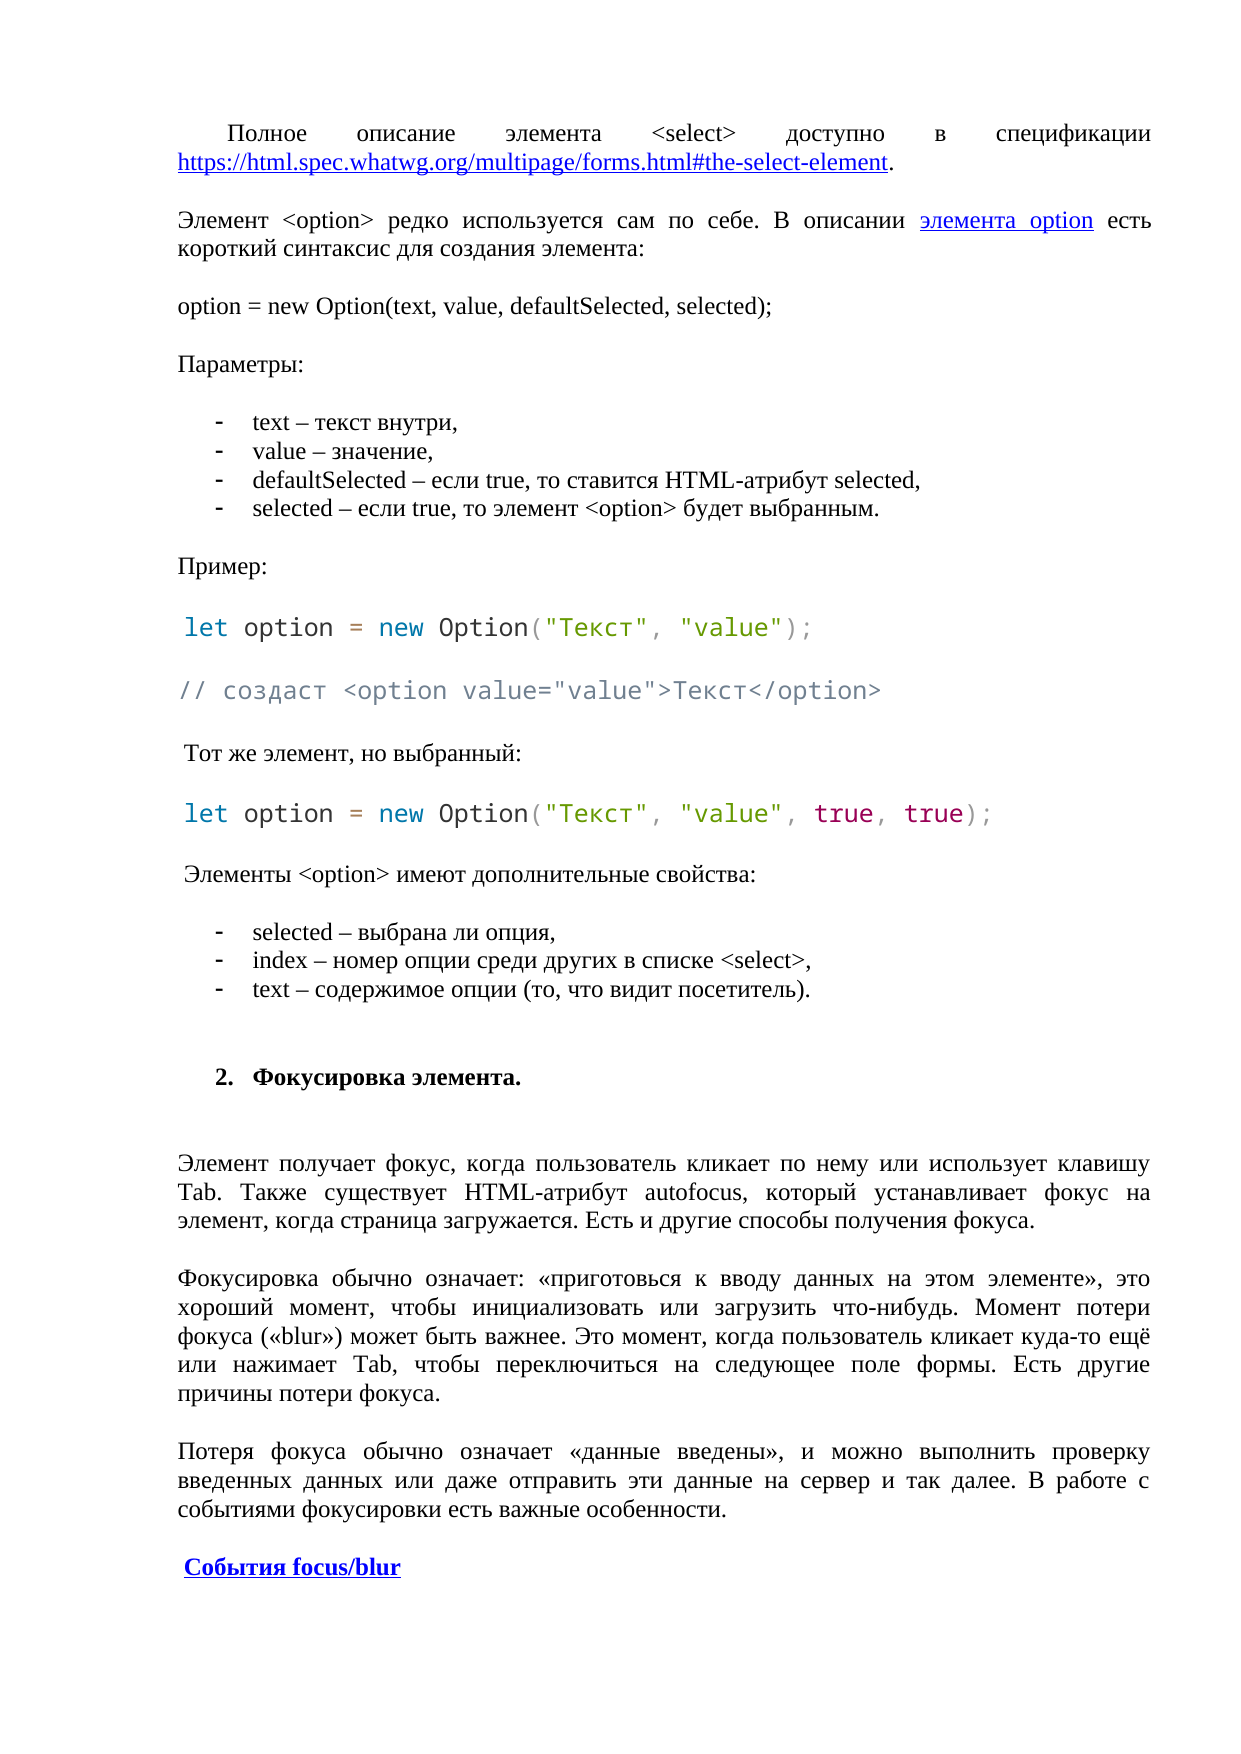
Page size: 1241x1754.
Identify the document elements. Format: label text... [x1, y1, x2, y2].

text Потеря фокуса обычно означает «данные введены», и можно выполнить проверку введенных данных или даже отправить эти данные на сервер и так далее. В работе с событиями фокусировки есть важные особенности. [177, 1436, 1152, 1522]
list text – содержимое опции (то, что видит посетитель). [215, 974, 1152, 1003]
text Полное описание элемента <select> доступно в спецификации https://html.spec.whatwg.org/multipage/forms.html#the-select-element. [177, 118, 1152, 176]
list selected – если true, то элемент <option> будет выбранным. [215, 493, 1152, 522]
text Элементы <option> имеют дополнительные свойства: [177, 859, 1152, 888]
text let option = new Option("Текст", "value", true, true); [177, 796, 1152, 830]
text // создаст <option value="value">Текст</option> [177, 673, 1152, 707]
text let option = new Option("Текст", "value"); [177, 609, 1152, 643]
text Параметры: [177, 349, 1152, 378]
list Фокусировка элемента. [215, 1062, 1152, 1091]
text Фокусировка обычно означает: «приготовься к вводу данных на этом элементе», это хороший момент, чтобы инициализовать или загрузить что-нибудь. Момент потери фокуса («blur») может быть важнее. Это момент, когда пользователь кликает куда-то ещё или нажимает Tab, чтобы переключиться на следующее поле формы. Есть другие причины потери фокуса. [177, 1263, 1152, 1407]
list value – значение, [215, 436, 1152, 465]
text Элемент получает фокус, когда пользователь кликает по нему или использует клавишу Tab. Также существует HTML-атрибут autofocus, который устанавливает фокус на элемент, когда страница загружается. Есть и другие способы получения фокуса. [177, 1148, 1152, 1234]
list selected – выбрана ли опция, [215, 917, 1152, 946]
text Тот же элемент, но выбранный: [177, 738, 1152, 767]
text События focus/blur [177, 1552, 1152, 1580]
text Элемент <option> редко используется сам по себе. В описании элемента option есть короткий синтаксис для создания элемента: [177, 205, 1152, 262]
list defaultSelected – если true, то ставится HTML-атрибут selected, [215, 465, 1152, 493]
text option = new Option(text, value, defaultSelected, selected); [177, 291, 1152, 320]
list text – текст внутри, [215, 407, 1152, 436]
text Пример: [177, 551, 1152, 580]
list index – номер опции среди других в списке <select>, [215, 946, 1152, 974]
